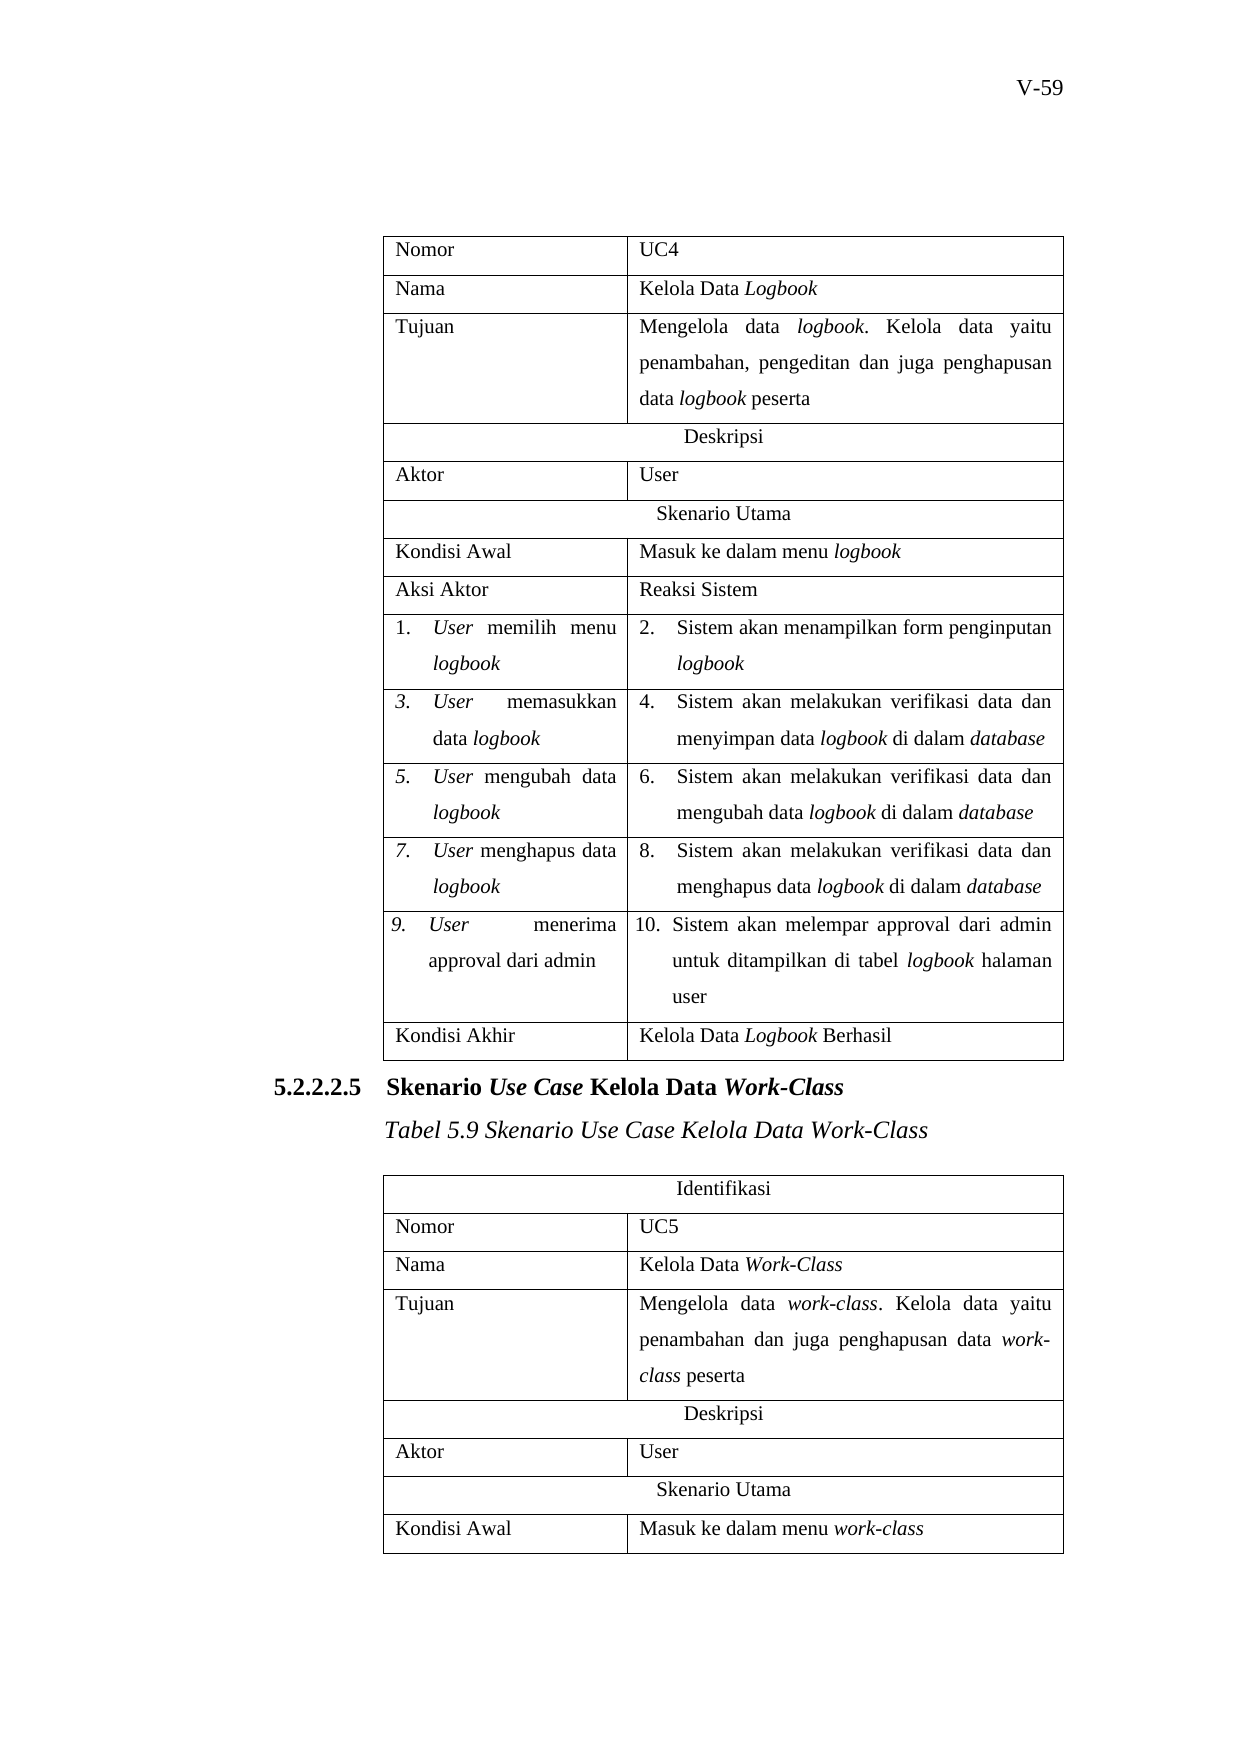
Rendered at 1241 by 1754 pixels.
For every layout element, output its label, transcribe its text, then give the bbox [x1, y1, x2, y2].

table_cell Kondisi Akhir [384, 1023, 627, 1060]
table_cell User memasukkan data logbook [384, 690, 627, 763]
table_cell Kelola Data Logbook [628, 276, 1063, 313]
table_cell User menerima approval dari admin [384, 912, 627, 1022]
table_cell Sistem akan melakukan verifikasi data dan mengubah data logbook di dalam database [628, 764, 1063, 837]
table_cell Mengelola data work-class. Kelola data yaitu penambahan dan juga penghapusan data work-class peserta [628, 1290, 1063, 1400]
table_cell Reaksi Sistem [628, 577, 1063, 614]
table_cell Kelola Data Work-Class [628, 1252, 1063, 1289]
table_cell UC5 [628, 1214, 1063, 1251]
list Skenario Use Case Kelola Data Work-Class [274, 1072, 1063, 1101]
table_cell Aktor [384, 462, 627, 499]
table_cell Nomor [384, 237, 627, 274]
table_cell Nama [384, 1252, 627, 1289]
table_cell Mengelola data logbook. Kelola data yaitu penambahan, pengeditan dan juga penghapusan data logbook peserta [628, 314, 1063, 423]
table_cell Kondisi Awal [384, 1515, 627, 1553]
table_header Identifikasi [384, 1176, 1063, 1213]
table_cell Sistem akan melempar approval dari admin untuk ditampilkan di tabel logbook halaman user [628, 912, 1063, 1022]
table_cell Nama [384, 276, 627, 313]
list Tabel 5.9 Skenario Use Case Kelola Data Work-Class [384, 1115, 1063, 1144]
table_cell Kelola Data Logbook Berhasil [628, 1023, 1063, 1060]
table_cell Nomor [384, 1214, 627, 1251]
table_cell Skenario Utama [384, 501, 1063, 538]
table_cell Sistem akan melakukan verifikasi data dan menyimpan data logbook di dalam database [628, 690, 1063, 763]
table_cell UC4 [628, 237, 1063, 274]
table_cell Skenario Utama [384, 1477, 1063, 1514]
table_cell User mengubah data logbook [384, 764, 627, 837]
table_cell User menghapus data logbook [384, 838, 627, 911]
table_cell Sistem akan menampilkan form penginputan logbook [628, 615, 1063, 688]
table_cell User [628, 1439, 1063, 1476]
table_cell Aktor [384, 1439, 627, 1476]
table_cell Sistem akan melakukan verifikasi data dan menghapus data logbook di dalam database [628, 838, 1063, 911]
table_cell Tujuan [384, 314, 627, 423]
table_cell Kondisi Awal [384, 539, 627, 576]
table_cell User [628, 462, 1063, 499]
table_cell Masuk ke dalam menu work-class [628, 1515, 1063, 1553]
table_cell Tujuan [384, 1290, 627, 1400]
table_cell Deskripsi [384, 1401, 1063, 1438]
table_cell Aksi Aktor [384, 577, 627, 614]
table_cell Masuk ke dalam menu logbook [628, 539, 1063, 576]
table_cell User memilih menu logbook [384, 615, 627, 688]
table_cell Deskripsi [384, 424, 1063, 461]
